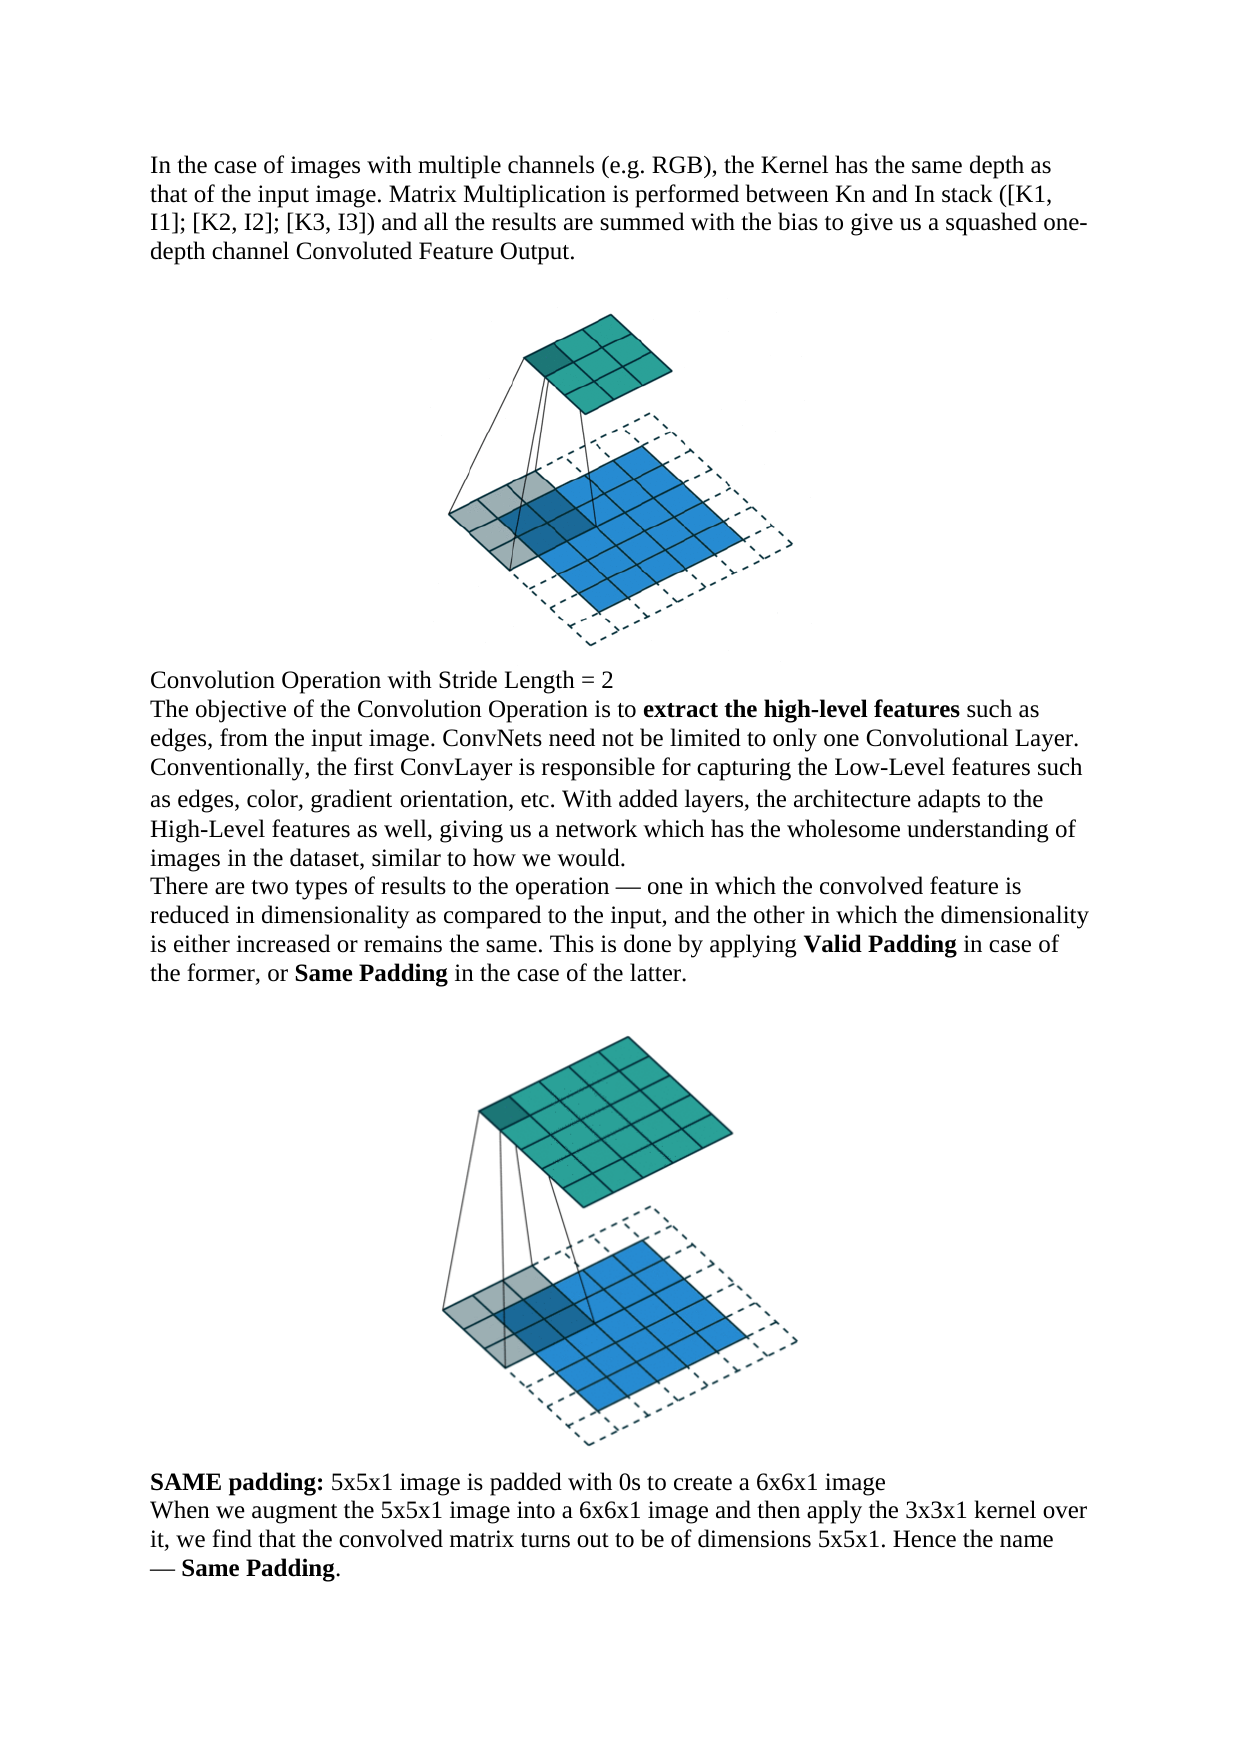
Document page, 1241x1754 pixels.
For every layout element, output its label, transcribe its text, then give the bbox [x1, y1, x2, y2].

text SAME padding: 5x5x1 image is padded with 0s to create a 6x6x1 image [150, 1467, 1090, 1495]
picture [427, 293, 813, 666]
text The objective of the Convolution Operation is to extract the high-level features such as edges, from the input image. ConvNets need not be limited to only one Convolutional Layer. Conventionally, the first ConvLayer is responsible for capturing the Low-Level features such as edges, color, gradient orientation, etc. With added layers, the architecture adapts to the High-Level features as well, giving us a network which has the wholesome understanding of images in the dataset, similar to how we would. [150, 694, 1090, 871]
text When we augment the 5x5x1 image into a 6x6x1 image and then apply the 3x3x1 kernel over it, we find that the convolved matrix turns out to be of dimensions 5x5x1. Hence the name — Same Padding. [150, 1495, 1090, 1582]
text In the case of images with multiple channels (e.g. RGB), the Kernel has the same depth as that of the input image. Matrix Multiplication is performed between Kn and In stack ([K1, I1]; [K2, I2]; [K3, I3]) and all the results are summed with the bias to give us a squashed one-depth channel Convoluted Feature Output. [150, 150, 1090, 265]
text There are two types of results to the operation — one in which the convolved feature is reduced in dimensionality as compared to the input, and the other in which the dimensionality is either increased or remains the same. This is done by applying Valid Padding in case of the former, or Same Padding in the case of the latter. [150, 871, 1090, 986]
text Convolution Operation with Stride Length = 2 [150, 665, 1090, 694]
picture [421, 1015, 819, 1467]
